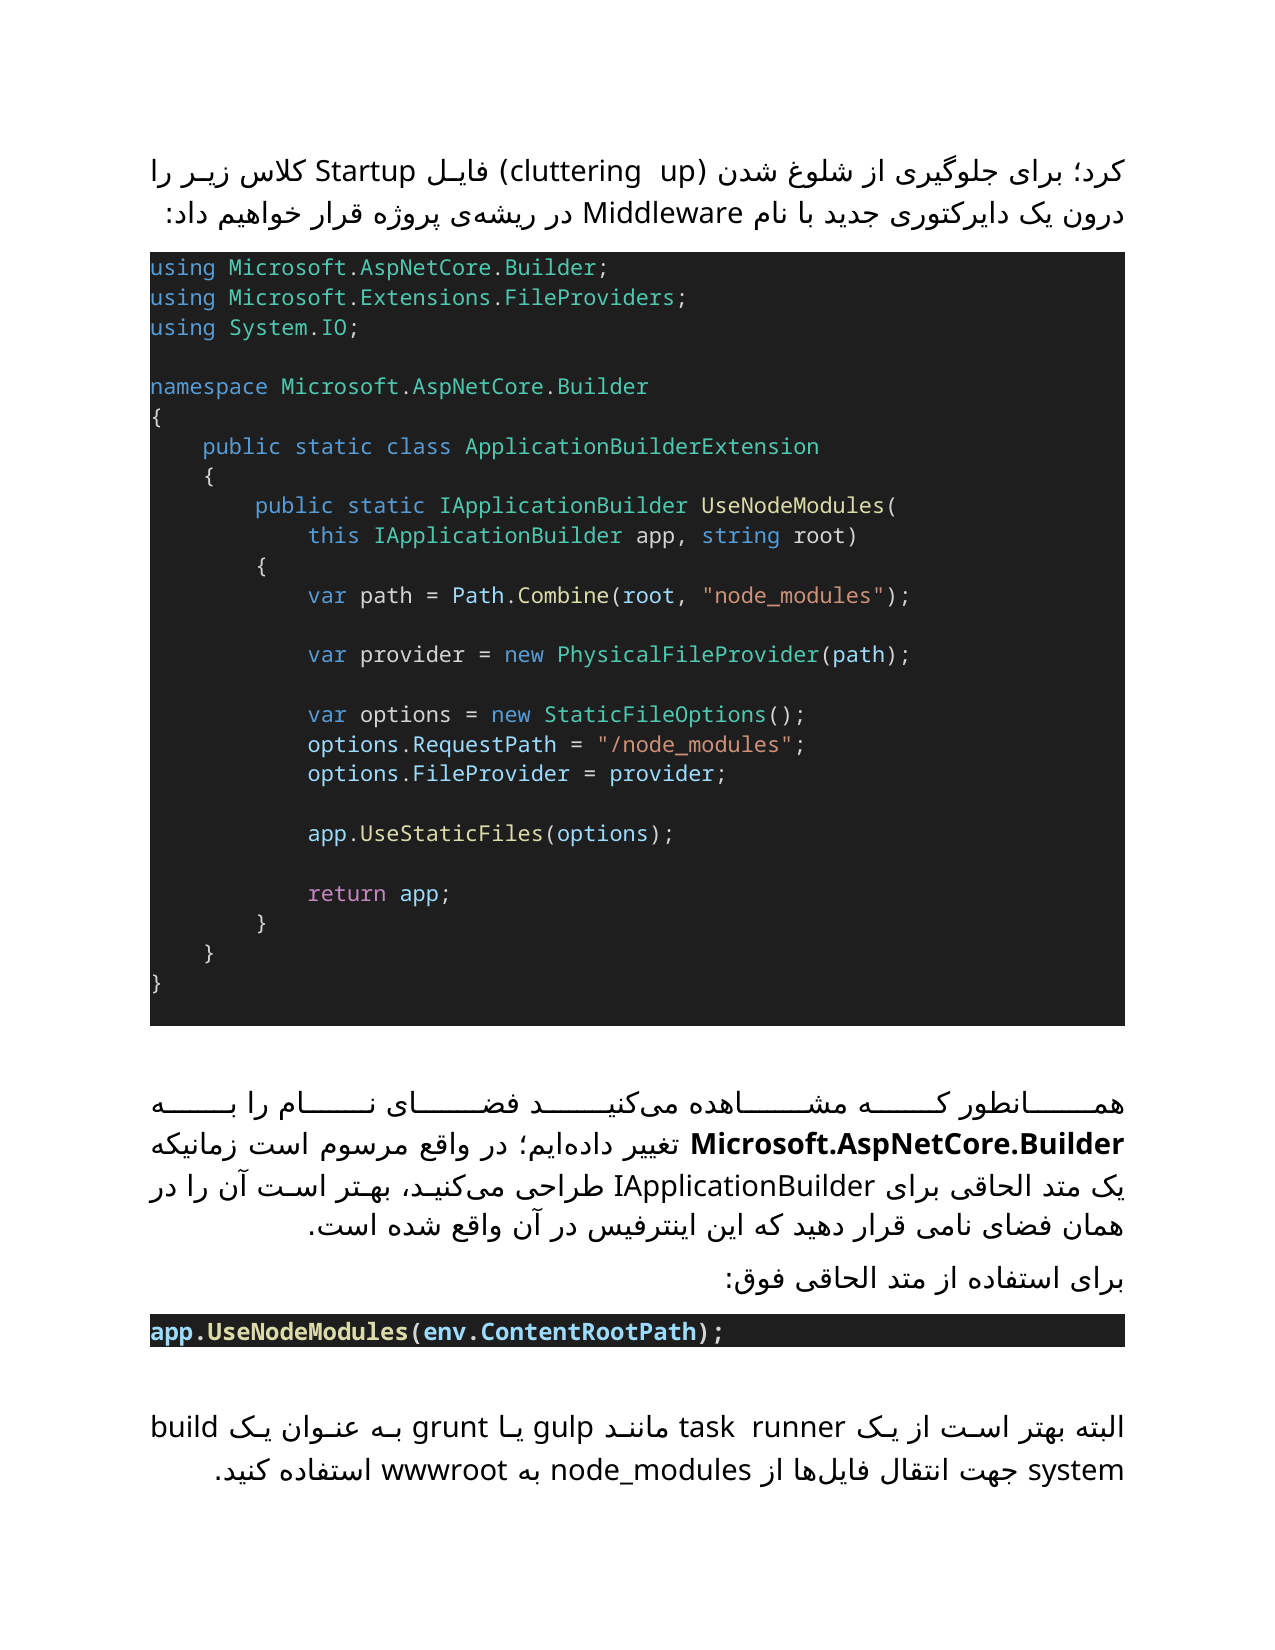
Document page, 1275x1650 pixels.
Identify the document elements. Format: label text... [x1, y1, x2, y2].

text var provider = new PhysicalFileProvider(path); [150, 639, 1125, 669]
text this IApplicationBuilder app, string root) [150, 520, 1125, 550]
text options.FileProvider = provider; [150, 758, 1125, 788]
text var path = Path.Combine(root, "node_modules"); [150, 579, 1125, 609]
text app.UseStaticFiles(options); [150, 818, 1125, 848]
text namespace Microsoft.AspNetCore.Builder [150, 371, 1125, 401]
text options.RequestPath = "/node_modules"; [150, 728, 1125, 758]
text { [150, 401, 1125, 431]
text return app; [150, 877, 1125, 907]
text } [150, 907, 1125, 937]
text } [150, 937, 1125, 967]
text using System.IO; [150, 311, 1125, 341]
text } [150, 967, 1125, 997]
text var options = new StaticFileOptions(); [150, 699, 1125, 728]
text public static class ApplicationBuilderExtension [150, 431, 1125, 460]
text { [150, 550, 1125, 579]
text البته بهتر است از یک task runner مانند gulp یا grunt به عنوان یک build system جهت انتقال فایل‌ها از node_modules به wwwroot استفاده کنید. [150, 1407, 1125, 1489]
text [150, 150, 1125, 232]
text برای استفاده از متد الحاقی فوق: [150, 1261, 1125, 1295]
text using Microsoft.Extensions.FileProviders; [150, 282, 1125, 311]
text همانطور که مشاهده می‌کنید فضای نام را به Microsoft.AspNetCore.Builder تغییر داده‌ایم؛ در واقع مرسوم است زمانیکه یک متد الحاقی برای IApplicationBuilder طراحی می‌کنید، بهتر است آن را در همان فضای نامی قرار دهید که این اینترفیس در آن واقع شده است. [150, 1086, 1125, 1242]
text { [150, 460, 1125, 490]
text public static IApplicationBuilder UseNodeModules( [150, 490, 1125, 520]
text app.UseNodeModules(env.ContentRootPath); [150, 1314, 1125, 1347]
text using Microsoft.AspNetCore.Builder; [150, 252, 1125, 282]
